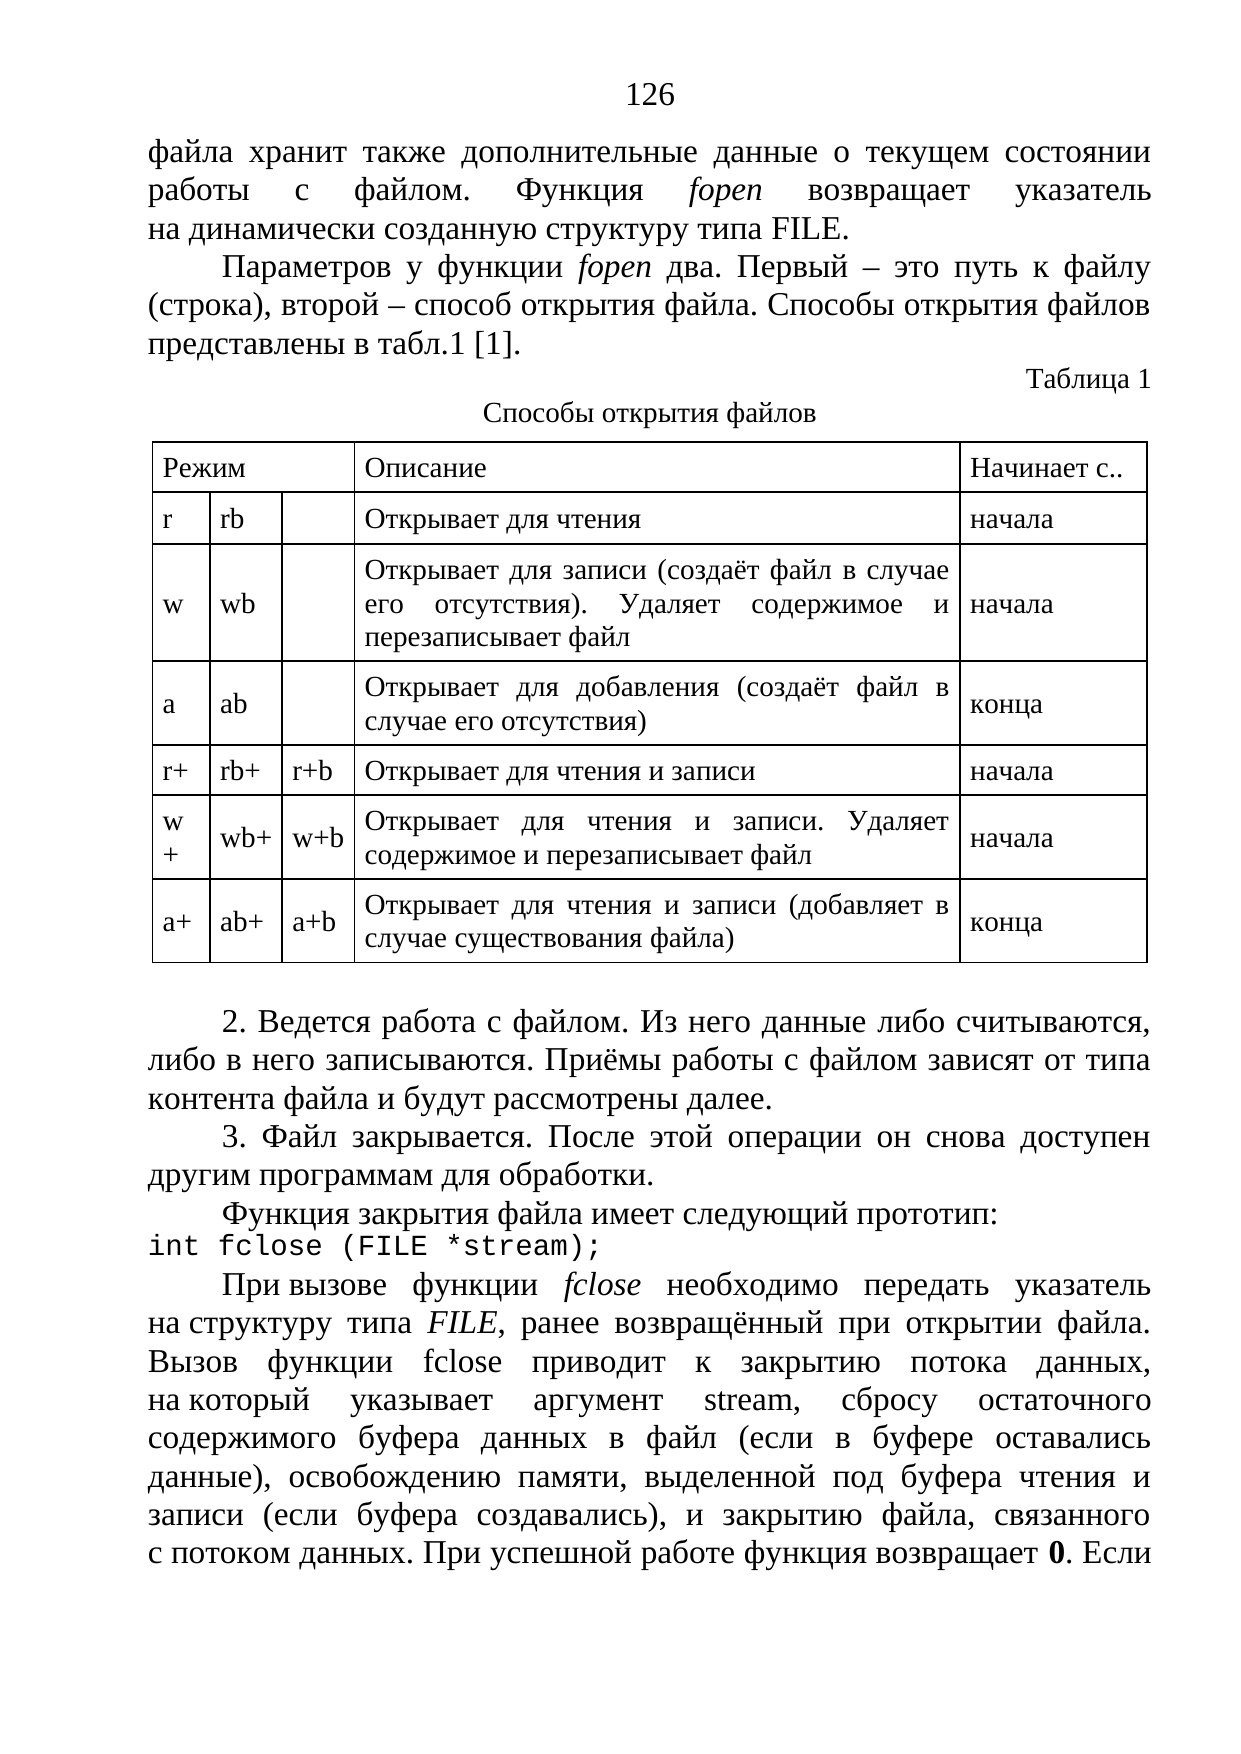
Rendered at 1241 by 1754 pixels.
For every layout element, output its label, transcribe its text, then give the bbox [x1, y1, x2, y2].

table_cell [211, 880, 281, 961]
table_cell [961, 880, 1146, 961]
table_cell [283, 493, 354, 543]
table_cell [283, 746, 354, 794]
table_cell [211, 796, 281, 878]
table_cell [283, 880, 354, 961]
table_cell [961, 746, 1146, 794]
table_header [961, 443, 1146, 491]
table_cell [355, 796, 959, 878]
text 3. Файл закрывается. После этой операции он снова доступен другим программам для обработки. [148, 1116, 1152, 1193]
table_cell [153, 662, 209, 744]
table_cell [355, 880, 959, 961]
text 2. Ведется работа с файлом. Из него данные либо считываются, либо в него записываются. Приёмы работы с файлом зависят от типа контента файла и будут рассмотрены далее. [148, 1001, 1152, 1116]
text Таблица 1 [148, 361, 1152, 395]
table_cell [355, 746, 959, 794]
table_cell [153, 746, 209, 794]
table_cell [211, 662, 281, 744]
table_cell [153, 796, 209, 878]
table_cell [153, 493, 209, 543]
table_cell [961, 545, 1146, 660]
text Способы открытия файлов [148, 395, 1152, 428]
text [148, 1264, 1152, 1571]
text Функция закрытия файла имеет следующий прототип: [148, 1193, 1152, 1231]
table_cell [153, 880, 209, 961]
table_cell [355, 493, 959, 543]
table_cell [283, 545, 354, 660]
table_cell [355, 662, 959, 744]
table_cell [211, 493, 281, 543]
text Параметров у функции fopen два. Первый – это путь к файлу (строка), второй – способ открытия файла. Способы открытия файлов представлены в табл.1 [1]. [148, 246, 1152, 361]
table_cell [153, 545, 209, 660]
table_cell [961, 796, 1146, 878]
text int fclose (FILE *stream); [148, 1231, 1152, 1264]
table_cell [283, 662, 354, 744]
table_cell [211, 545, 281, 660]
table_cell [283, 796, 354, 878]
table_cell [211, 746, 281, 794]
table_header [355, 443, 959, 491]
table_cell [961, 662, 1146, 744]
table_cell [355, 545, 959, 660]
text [148, 131, 1152, 246]
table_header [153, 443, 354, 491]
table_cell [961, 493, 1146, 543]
